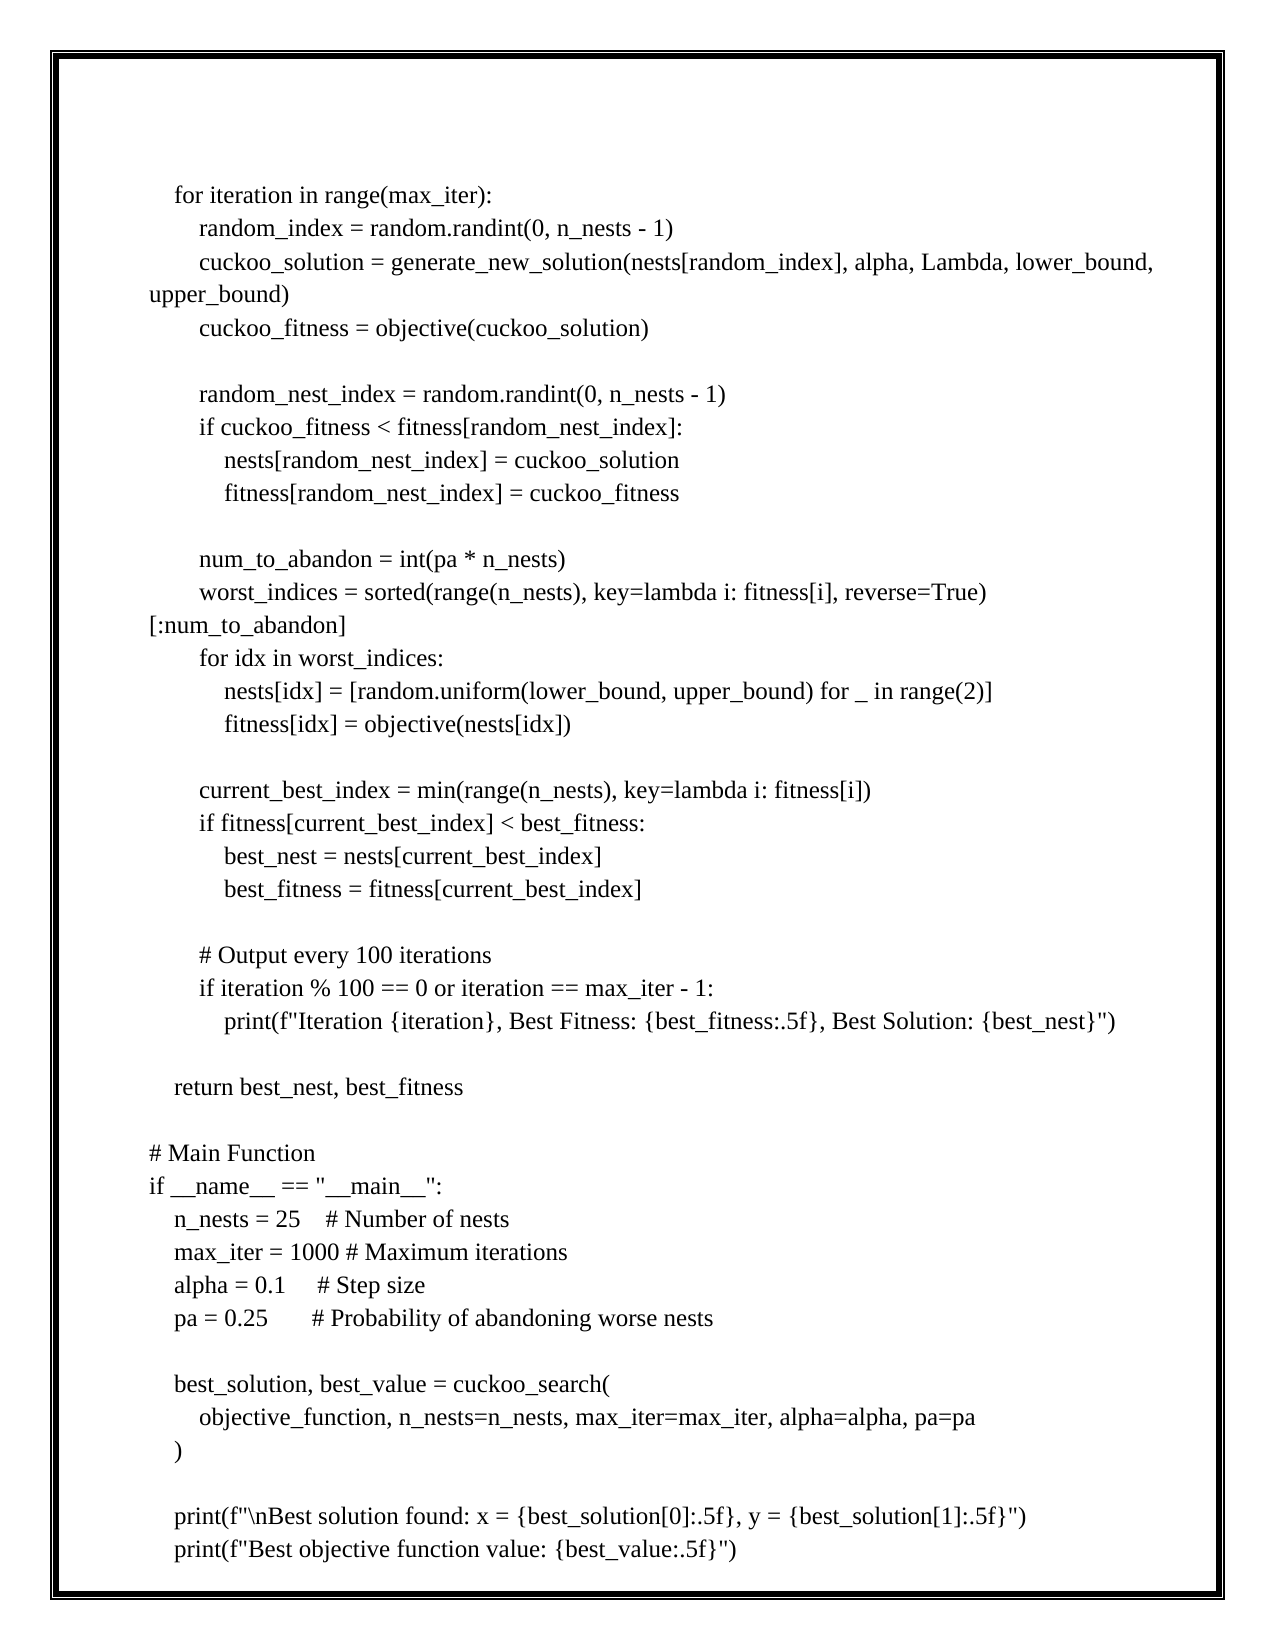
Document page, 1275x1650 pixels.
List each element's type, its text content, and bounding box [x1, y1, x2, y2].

text ) [149, 1435, 1169, 1464]
text cuckoo_solution = generate_new_solution(nests[random_index], alpha, Lambda, lower_bound, upper_bound) [149, 247, 1169, 308]
text if cuckoo_fitness < fitness[random_nest_index]: [149, 412, 1169, 440]
text for iteration in range(max_iter): [149, 181, 1169, 209]
text cuckoo_fitness = objective(cuckoo_solution) [149, 313, 1169, 341]
text max_iter = 1000 # Maximum iterations [149, 1237, 1169, 1266]
text pa = 0.25 # Probability of abandoning worse nests [149, 1303, 1169, 1332]
text for idx in worst_indices: [149, 643, 1169, 672]
text return best_nest, best_fitness [149, 1072, 1169, 1101]
text num_to_abandon = int(pa * n_nests) [149, 544, 1169, 572]
text fitness[random_nest_index] = cuckoo_fitness [149, 478, 1169, 506]
text print(f"\nBest solution found: x = {best_solution[0]:.5f}, y = {best_solution[1]:.5f}") [149, 1501, 1169, 1530]
text # Output every 100 iterations [149, 940, 1169, 969]
text print(f"Iteration {iteration}, Best Fitness: {best_fitness:.5f}, Best Solution: {best_nest}") [149, 1006, 1169, 1035]
text n_nests = 25 # Number of nests [149, 1204, 1169, 1233]
text # Main Function [149, 1138, 1169, 1167]
text nests[idx] = [random.uniform(lower_bound, upper_bound) for _ in range(2)] [149, 676, 1169, 704]
text worst_indices = sorted(range(n_nests), key=lambda i: fitness[i], reverse=True)[:num_to_abandon] [149, 577, 1169, 638]
text best_nest = nests[current_best_index] [149, 841, 1169, 870]
text if iteration % 100 == 0 or iteration == max_iter - 1: [149, 973, 1169, 1002]
text best_fitness = fitness[current_best_index] [149, 874, 1169, 903]
text random_nest_index = random.randint(0, n_nests - 1) [149, 379, 1169, 407]
text objective_function, n_nests=n_nests, max_iter=max_iter, alpha=alpha, pa=pa [149, 1402, 1169, 1431]
text if fitness[current_best_index] < best_fitness: [149, 808, 1169, 837]
text alpha = 0.1 # Step size [149, 1270, 1169, 1299]
text current_best_index = min(range(n_nests), key=lambda i: fitness[i]) [149, 775, 1169, 804]
text best_solution, best_value = cuckoo_search( [149, 1369, 1169, 1398]
text random_index = random.randint(0, n_nests - 1) [149, 213, 1169, 242]
text if __name__ == "__main__": [149, 1171, 1169, 1200]
text nests[random_nest_index] = cuckoo_solution [149, 445, 1169, 473]
text fitness[idx] = objective(nests[idx]) [149, 709, 1169, 738]
text print(f"Best objective function value: {best_value:.5f}") [149, 1534, 1169, 1563]
